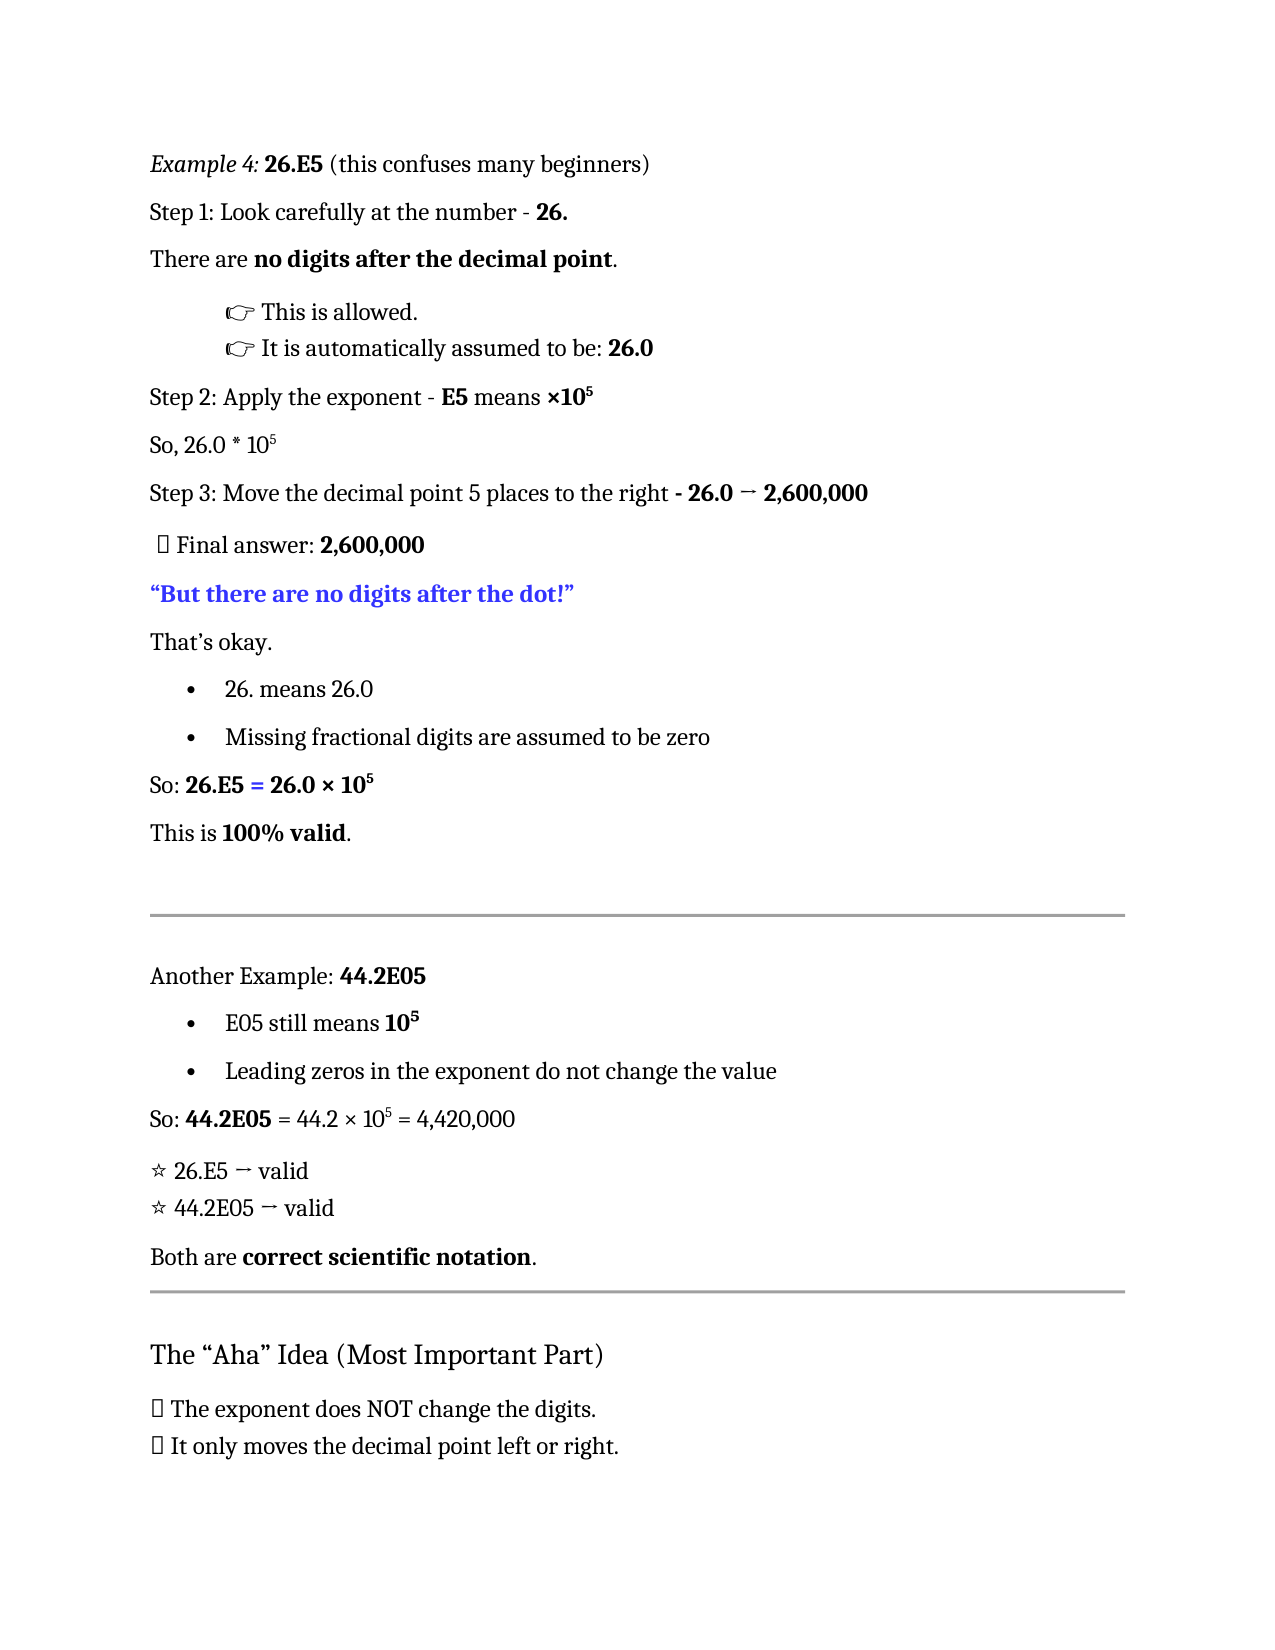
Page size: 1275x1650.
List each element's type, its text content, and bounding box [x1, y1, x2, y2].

text Both are correct scientific notation. [150, 1243, 1125, 1271]
text So, 26.0 * 105 [150, 431, 1125, 460]
text 🔑 The exponent does NOT change the digits. 🔑 It only moves the decimal point left or right. [150, 1391, 1125, 1462]
text This is 100% valid. [150, 818, 1125, 847]
text So: 26.E5 = 26.0 × 105 [150, 771, 1125, 799]
list 26. means 26.0 [187, 675, 1125, 704]
text 👉 This is allowed. 👉 It is automatically assumed to be: 26.0 [225, 293, 1125, 364]
text Step 2: Apply the exponent - E5 means ×105 [150, 383, 1125, 412]
text Another Example: 44.2E05 [150, 962, 1125, 990]
text That’s okay. [150, 628, 1125, 656]
text “But there are no digits after the dot!” [150, 580, 1125, 609]
list Missing fractional digits are assumed to be zero [187, 723, 1125, 752]
text ✅ Final answer: 2,600,000 [150, 526, 1125, 561]
text So: 44.2E05 = 44.2 × 105 = 4,420,000 [150, 1105, 1125, 1133]
text ⭐ 26.E5 → valid ⭐ 44.2E05 → valid [150, 1152, 1125, 1223]
text Step 3: Move the decimal point 5 places to the right - 26.0 → 2,600,000 [150, 479, 1125, 507]
list E05 still means 10⁵ [187, 1009, 1125, 1038]
text The “Aha” Idea (Most Important Part) [150, 1338, 1125, 1372]
text Example 4: 26.E5 (this confuses many beginners) [150, 150, 1125, 179]
text There are no digits after the decimal point. [150, 245, 1125, 274]
list Leading zeros in the exponent do not change the value [187, 1057, 1125, 1086]
text Step 1: Look carefully at the number - 26. [150, 198, 1125, 226]
